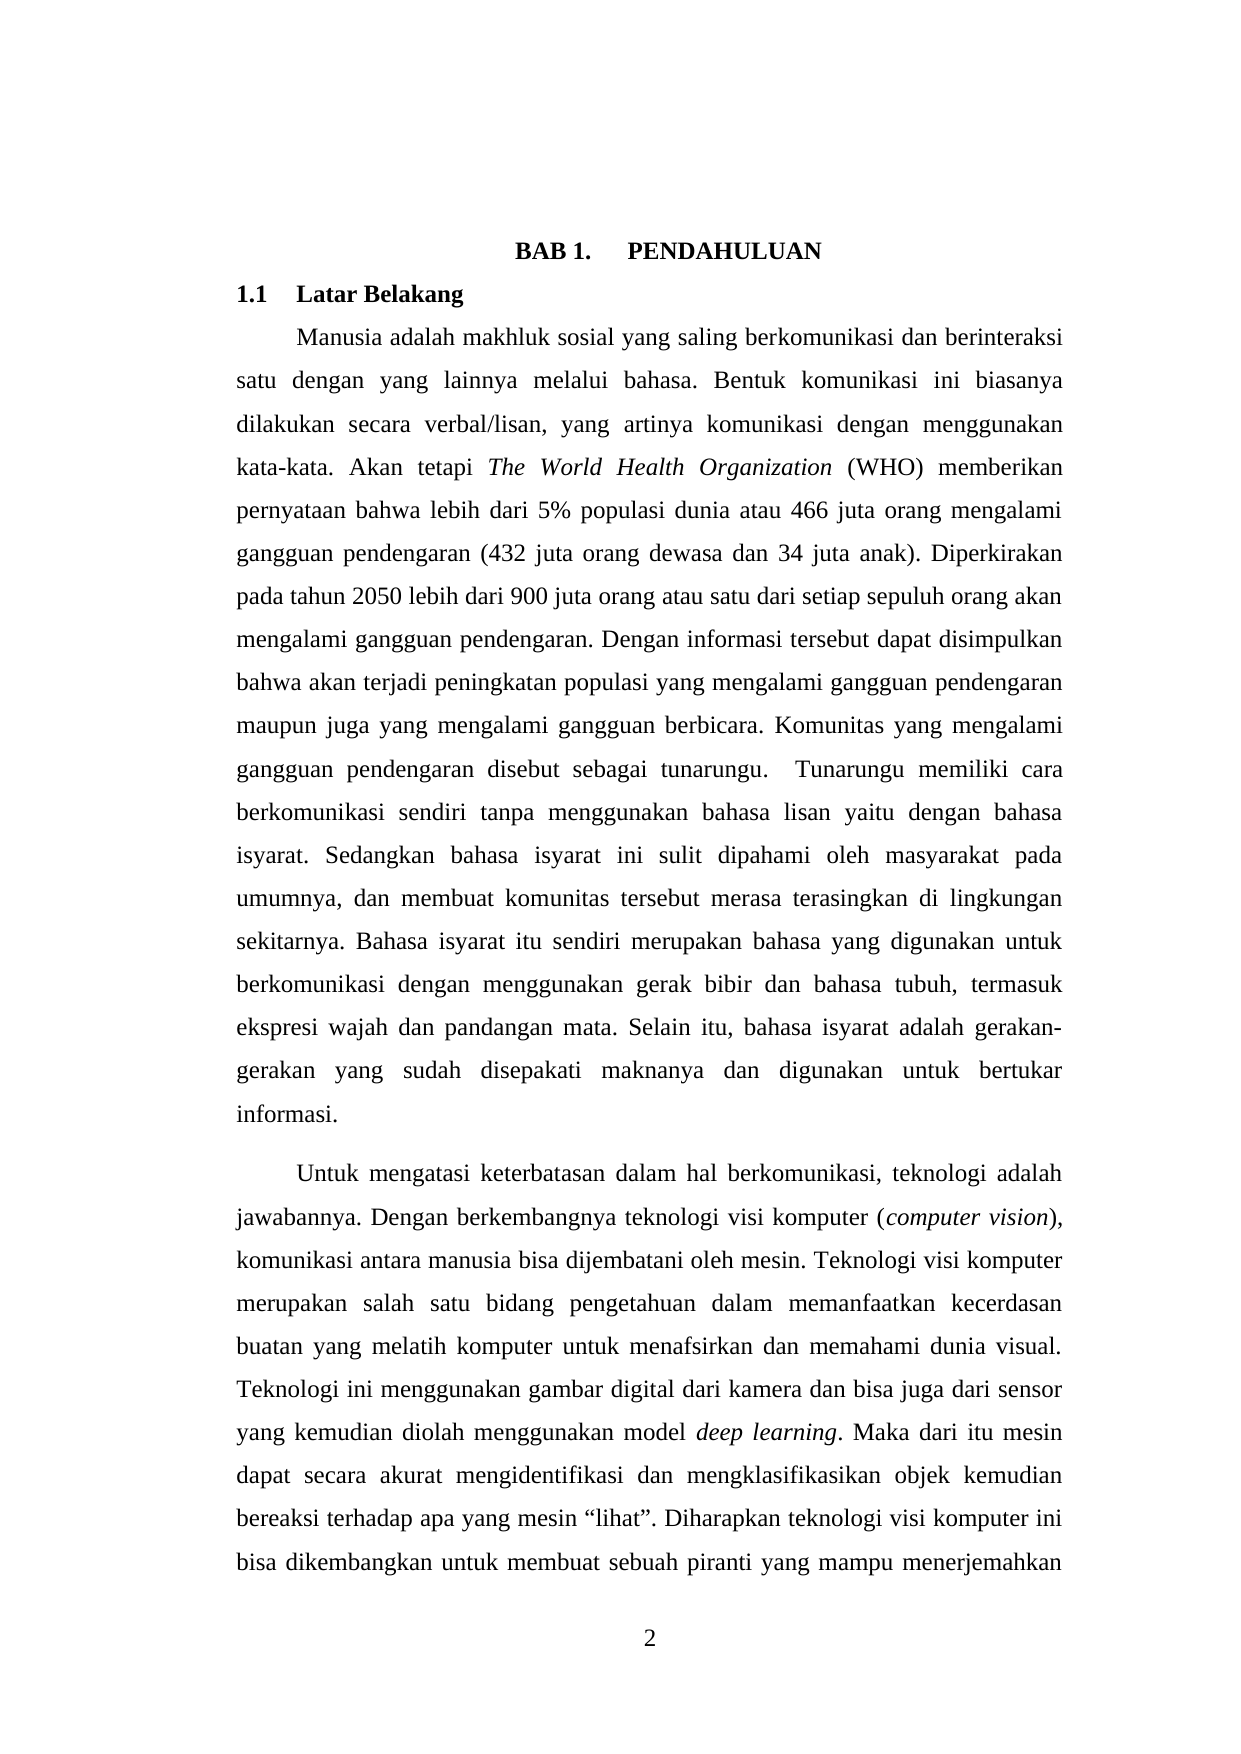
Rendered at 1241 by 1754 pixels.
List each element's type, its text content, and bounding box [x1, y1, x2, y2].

text Manusia adalah makhluk sosial yang saling berkomunikasi dan berinteraksi satu dengan yang lainnya melalui bahasa. Bentuk komunikasi ini biasanya dilakukan secara verbal/lisan, yang artinya komunikasi dengan menggunakan kata-kata. Akan tetapi The World Health Organization (WHO) memberikan pernyataan bahwa lebih dari 5% populasi dunia atau 466 juta orang mengalami gangguan pendengaran (432 juta orang dewasa dan 34 juta anak). Diperkirakan pada tahun 2050 lebih dari 900 juta orang atau satu dari setiap sepuluh orang akan mengalami gangguan pendengaran. Dengan informasi tersebut dapat disimpulkan bahwa akan terjadi peningkatan populasi yang mengalami gangguan pendengaran maupun juga yang mengalami gangguan berbicara. Komunitas yang mengalami gangguan pendengaran disebut sebagai tunarungu. Tunarungu memiliki cara berkomunikasi sendiri tanpa menggunakan bahasa lisan yaitu dengan bahasa isyarat. Sedangkan bahasa isyarat ini sulit dipahami oleh masyarakat pada umumnya, dan membuat komunitas tersebut merasa terasingkan di lingkungan sekitarnya. Bahasa isyarat itu sendiri merupakan bahasa yang digunakan untuk berkomunikasi dengan menggunakan gerak bibir dan bahasa tubuh, termasuk ekspresi wajah dan pandangan mata. Selain itu, bahasa isyarat adalah gerakan-gerakan yang sudah disepakati maknanya dan digunakan untuk bertukar informasi. [236, 322, 1063, 1127]
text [236, 1158, 1063, 1575]
subtitle PENDAHULUAN [274, 236, 1063, 265]
subtitle Latar Belakang [236, 279, 1063, 308]
